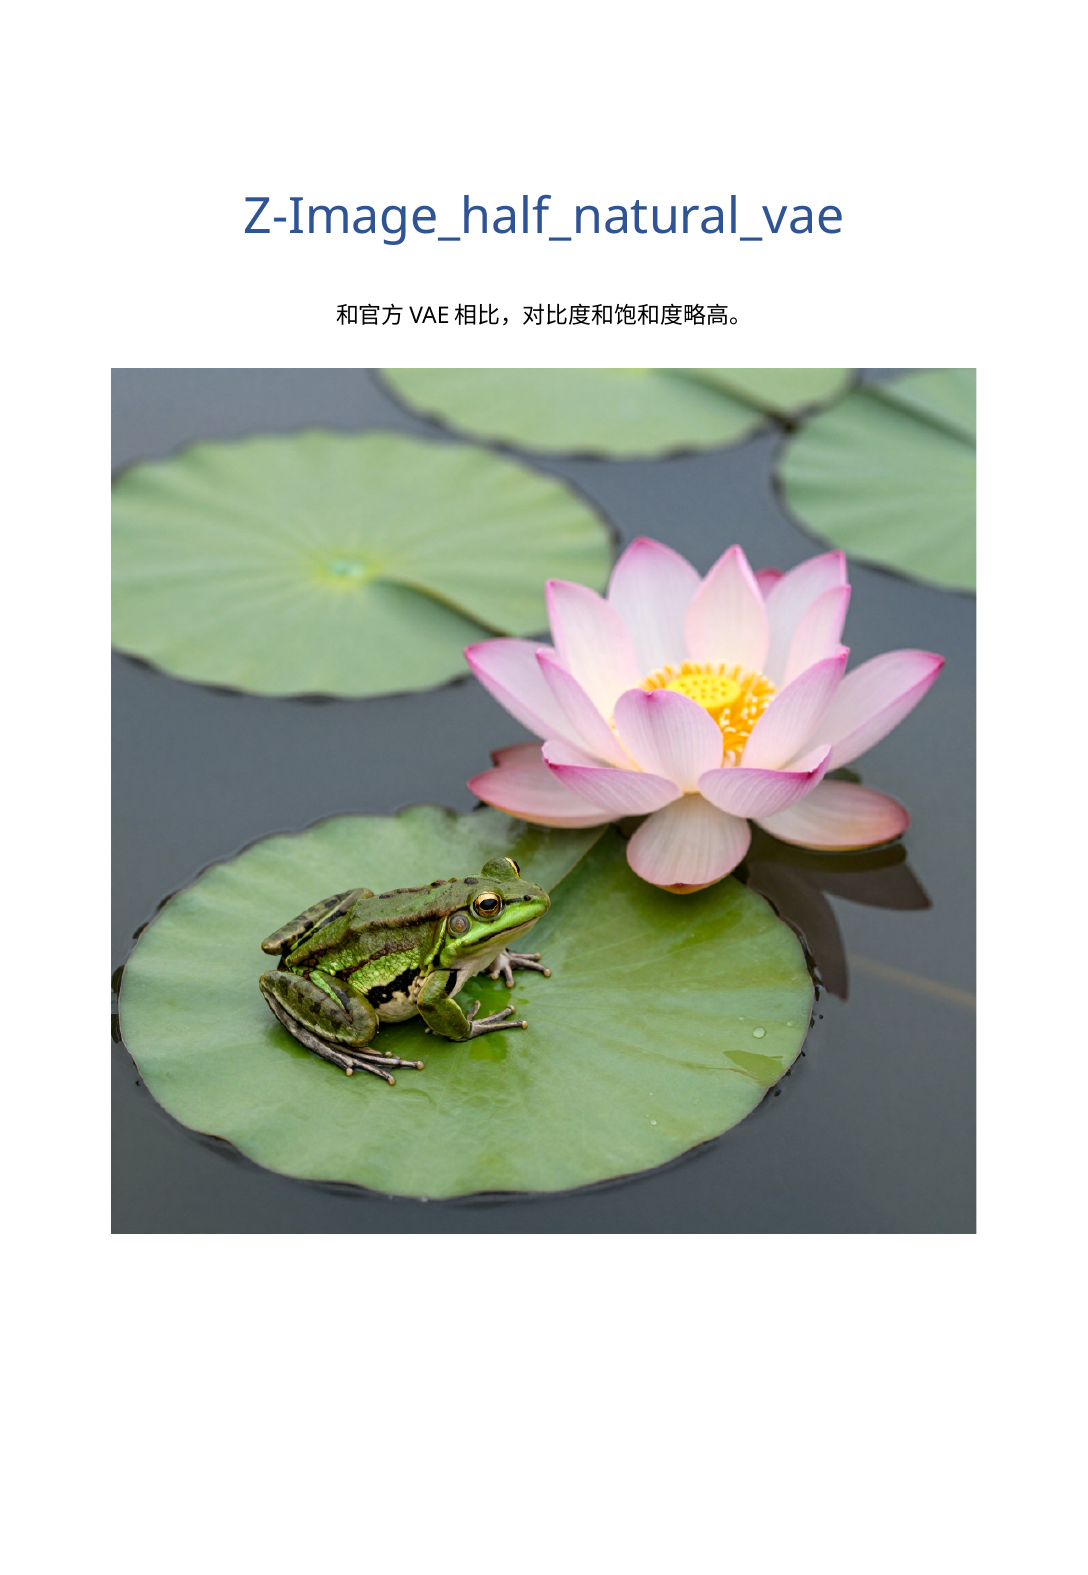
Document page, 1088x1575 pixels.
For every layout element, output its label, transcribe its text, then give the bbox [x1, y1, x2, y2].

subtitle Z-Image_half_natural_vae [59, 166, 1028, 263]
text 和官方VAE相比，对比度和饱和度略高。 [59, 282, 1028, 347]
picture [111, 368, 977, 1234]
